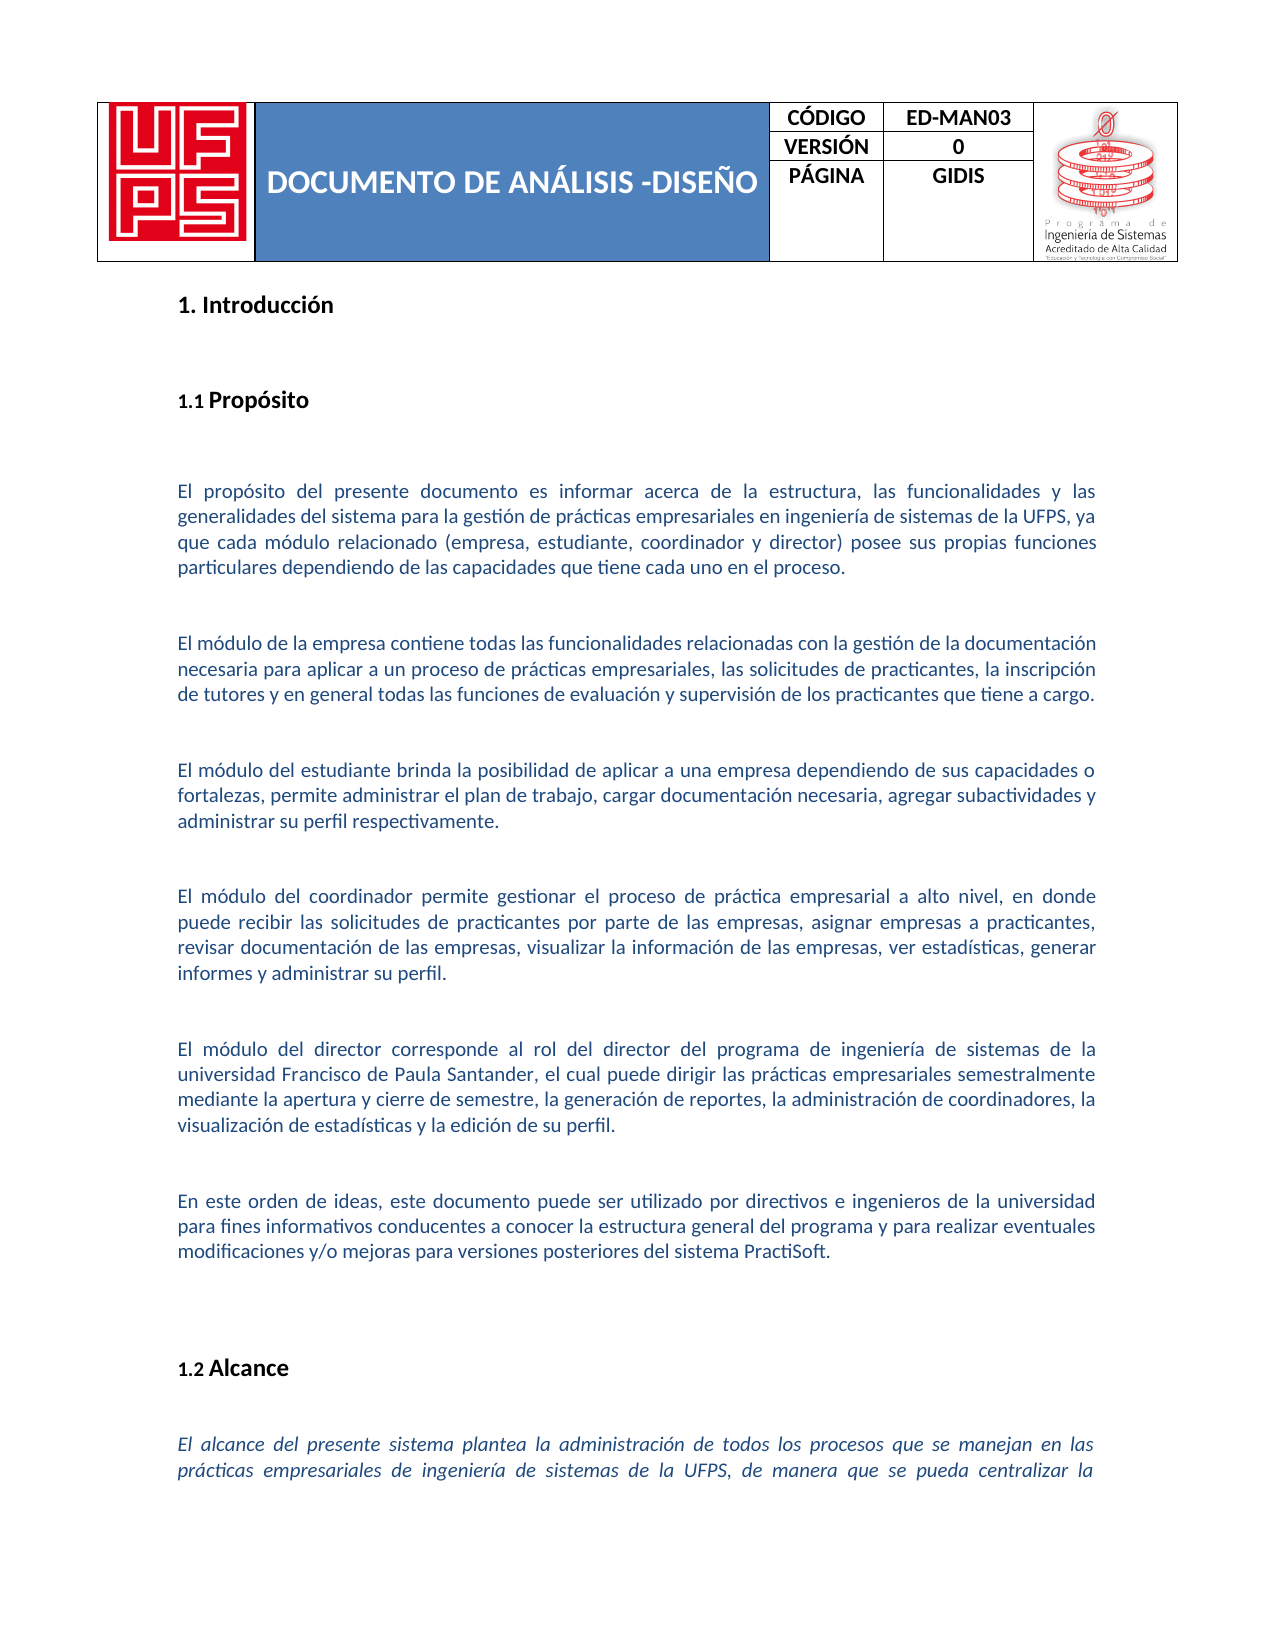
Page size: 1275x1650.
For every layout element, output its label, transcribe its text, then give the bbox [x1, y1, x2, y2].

text El propósito del presente documento es informar acerca de la estructura, las funcionalidades y las generalidades del sistema para la gestión de prácticas empresariales en ingeniería de sistemas de la UFPS, ya que cada módulo relacionado (empresa, estudiante, coordinador y director) posee sus propias funciones particulares dependiendo de las capacidades que tiene cada uno en el proceso. [177, 478, 1098, 580]
picture [108, 102, 247, 241]
subtitle 1. Introducción [177, 290, 1098, 320]
picture [1045, 102, 1166, 261]
text El módulo del coordinador permite gestionar el proceso de práctica empresarial a alto nivel, en donde puede recibir las solicitudes de practicantes por parte de las empresas, asignar empresas a practicantes, revisar documentación de las empresas, visualizar la información de las empresas, ver estadísticas, generar informes y administrar su perfil. [177, 884, 1098, 985]
text El módulo de la empresa contiene todas las funcionalidades relacionadas con la gestión de la documentación necesaria para aplicar a un proceso de prácticas empresariales, las solicitudes de practicantes, la inscripción de tutores y en general todas las funciones de evaluación y supervisión de los practicantes que tiene a cargo. [177, 630, 1098, 707]
text El módulo del estudiante brinda la posibilidad de aplicar a una empresa dependiendo de sus capacidades o fortalezas, permite administrar el plan de trabajo, cargar documentación necesaria, agregar subactividades y administrar su perfil respectivamente. [177, 757, 1098, 833]
subtitle 1.2 Alcance [177, 1352, 1098, 1383]
text El módulo del director corresponde al rol del director del programa de ingeniería de sistemas de la universidad Francisco de Paula Santander, el cual puede dirigir las prácticas empresariales semestralmente mediante la apertura y cierre de semestre, la generación de reportes, la administración de coordinadores, la visualización de estadísticas y la edición de su perfil. [177, 1036, 1098, 1137]
subtitle 1.1 Propósito [177, 384, 1098, 414]
text En este orden de ideas, este documento puede ser utilizado por directivos e ingenieros de la universidad para fines informativos conducentes a conocer la estructura general del programa y para realizar eventuales modificaciones y/o mejoras para versiones posteriores del sistema PractiSoft. [177, 1188, 1098, 1264]
